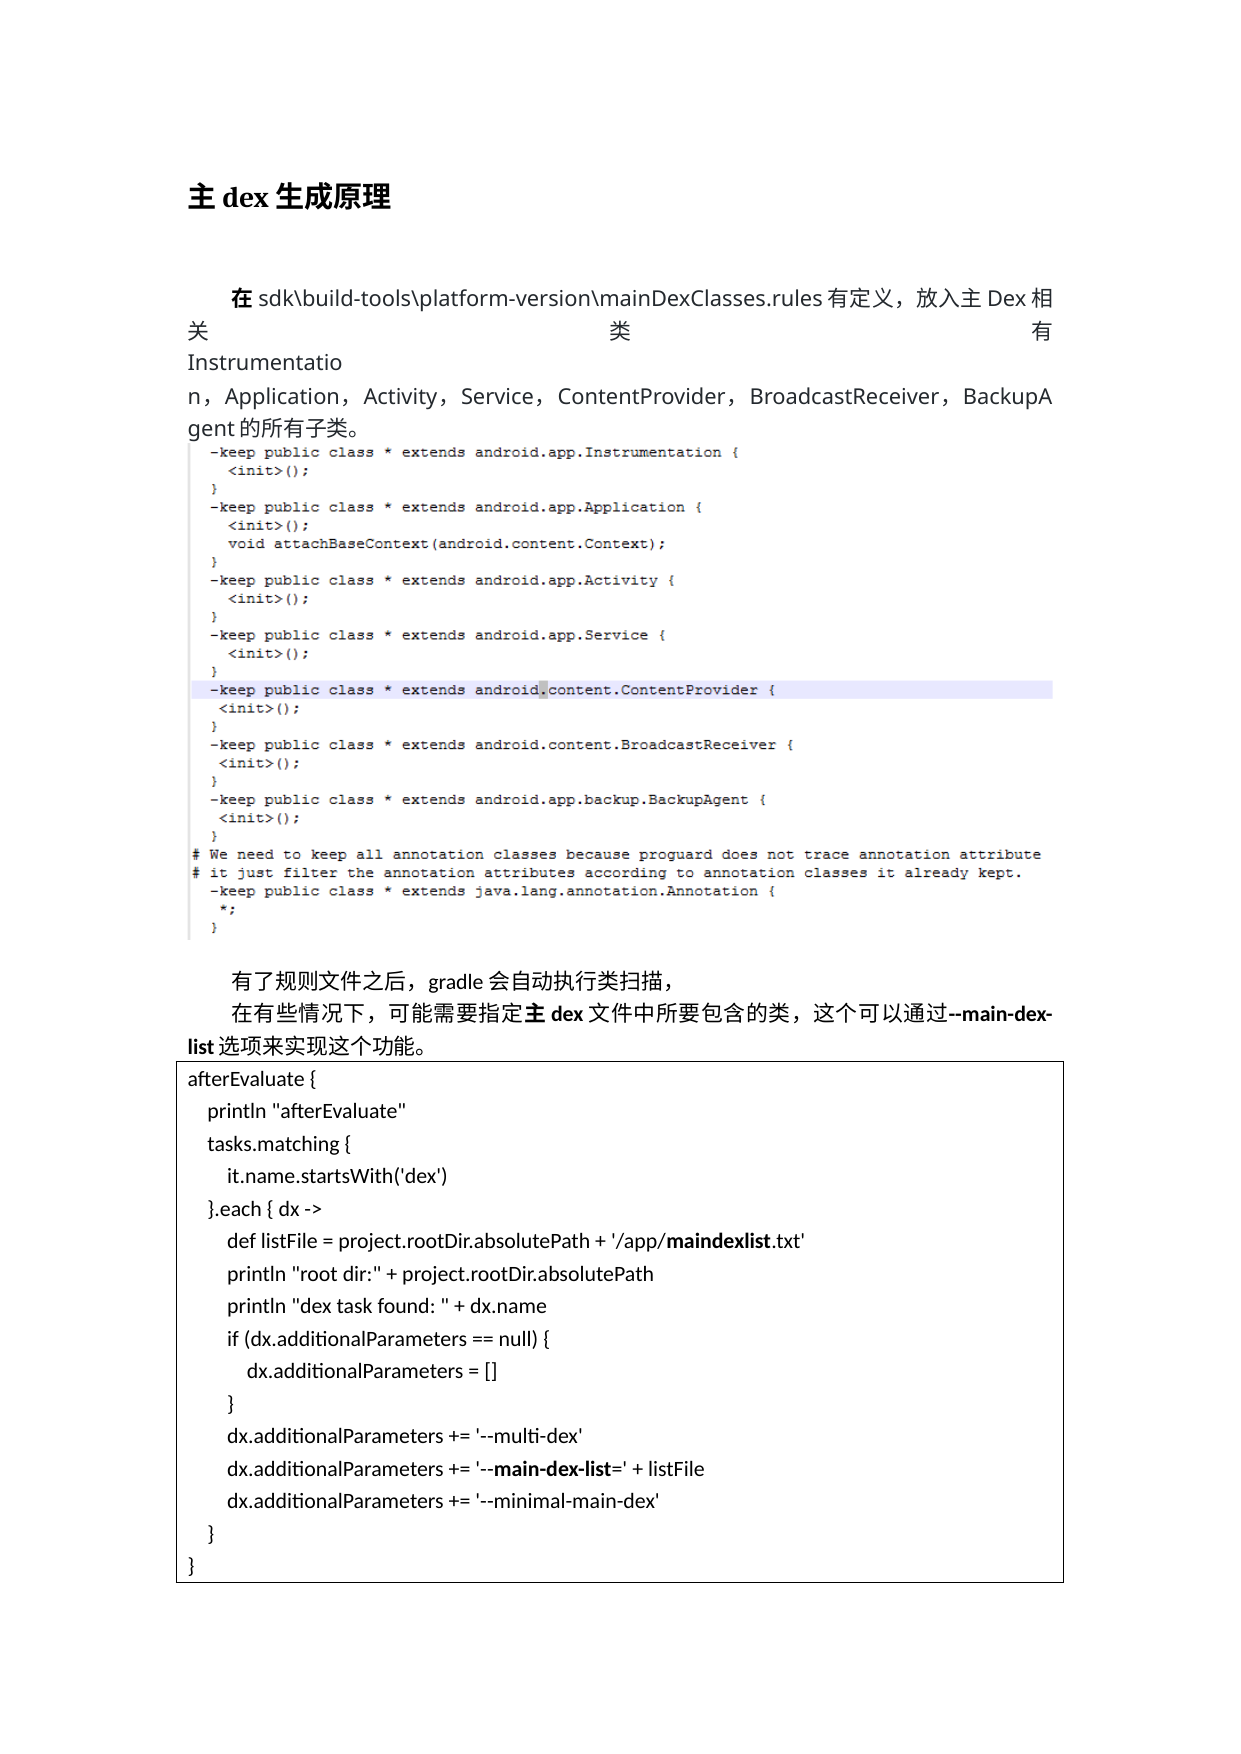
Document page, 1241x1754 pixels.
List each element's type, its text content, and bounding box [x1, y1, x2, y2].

subtitle 主dex生成原理 [187, 162, 1053, 227]
text 在sdk\build-tools\platform-version\mainDexClasses.rules有定义，放入主Dex相关类有Instrumentation，Application，Activity，Service，ContentProvider，BroadcastReceiver，BackupAgent的所有子类。 [187, 281, 1053, 443]
picture [187, 443, 1053, 940]
table_header [177, 1062, 1063, 1582]
text 有了规则文件之后，gradle会自动执行类扫描， [187, 963, 1053, 996]
text 在有些情况下，可能需要指定主dex文件中所要包含的类，这个可以通过--main-dex-list选项来实现这个功能。 [187, 996, 1053, 1061]
